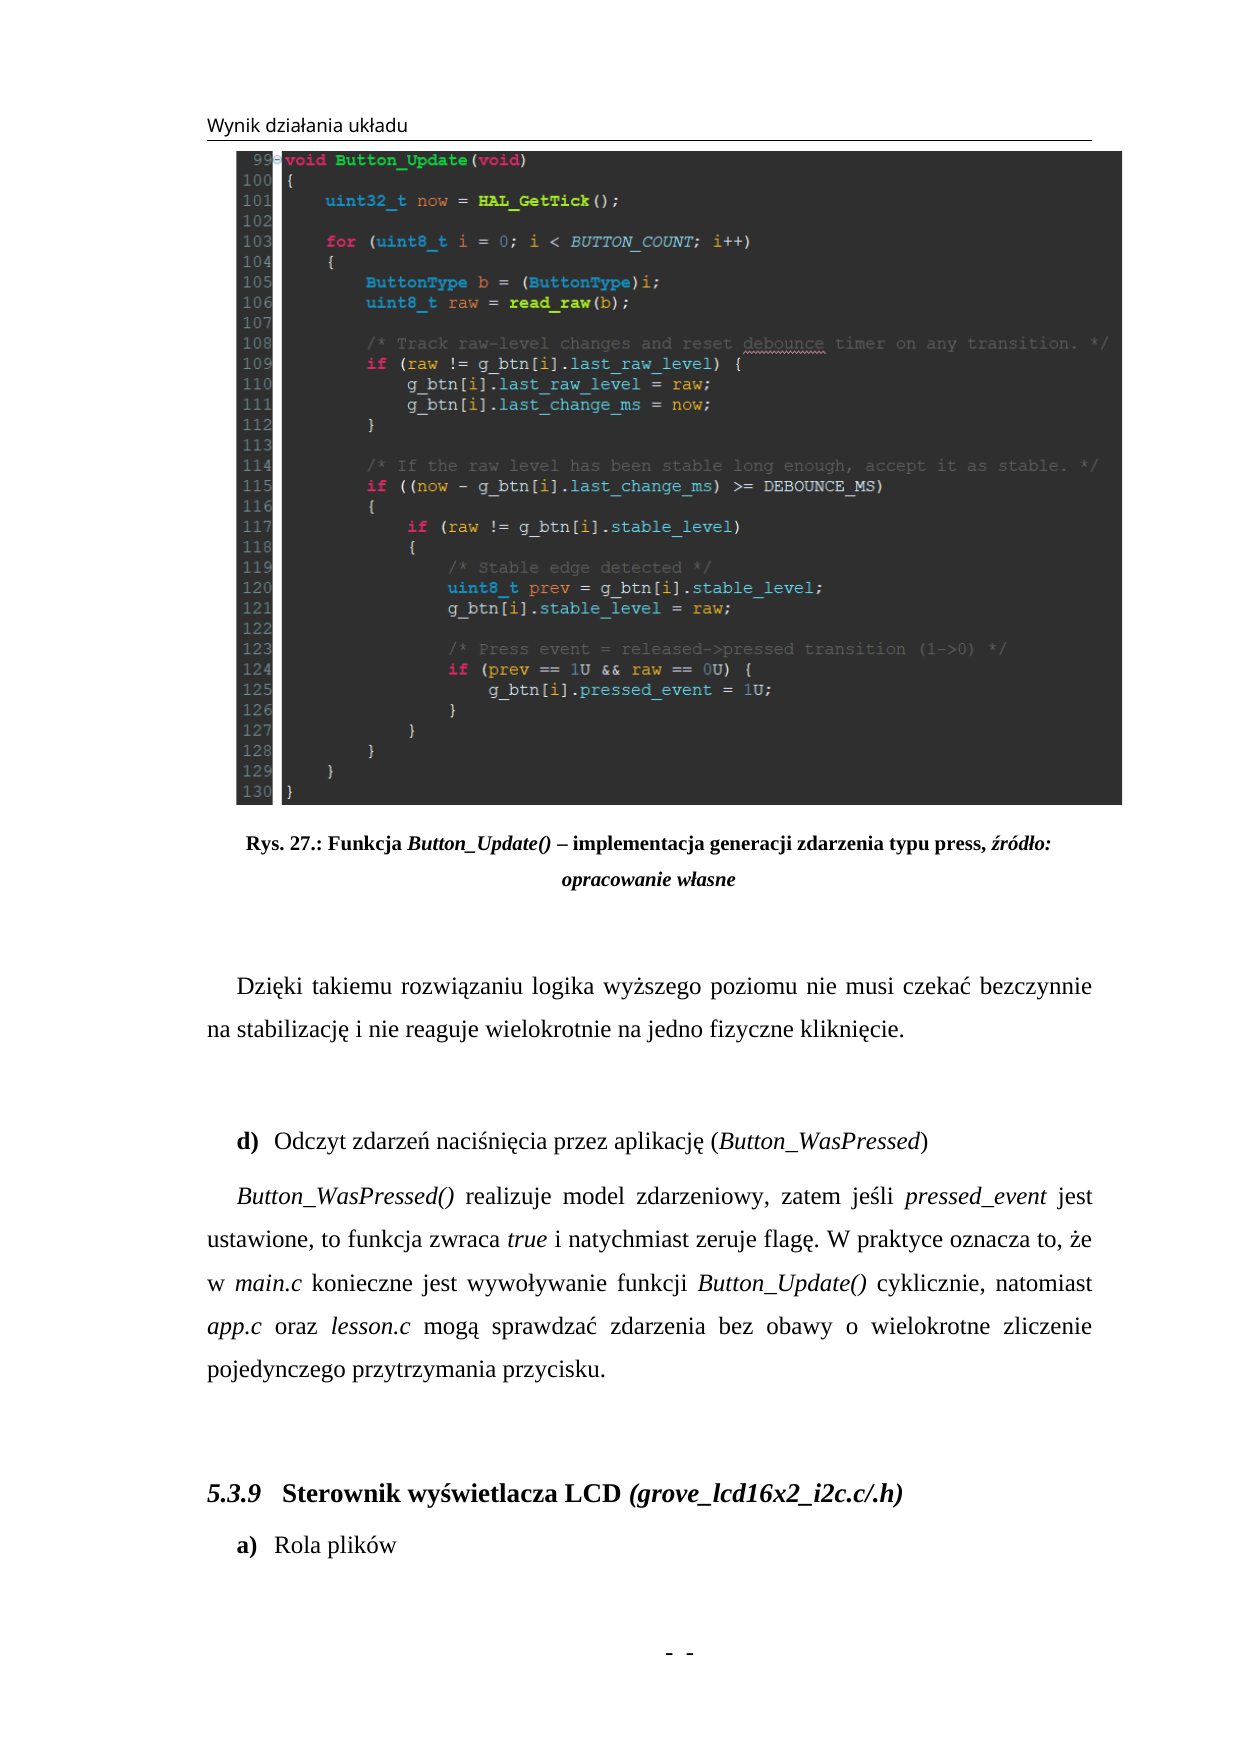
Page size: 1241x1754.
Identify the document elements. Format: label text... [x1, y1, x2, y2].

list Odczyt zdarzeń naciśnięcia przez aplikację (Button_WasPressed) [236, 1126, 1092, 1154]
list Rola plików [236, 1531, 1092, 1559]
text Dzięki takiemu rozwiązaniu logika wyższego poziomu nie musi czekać bezczynnie na stabilizację i nie reaguje wielokrotnie na jedno fizyczne kliknięcie. [207, 971, 1092, 1043]
text Button_WasPressed() realizuje model zdarzeniowy, zatem jeśli pressed_event jest ustawione, to funkcja zwraca true i natychmiast zeruje flagę. W praktyce oznacza to, że w main.c konieczne jest wywoływanie funkcji Button_Update() cyklicznie, natomiast app.c oraz lesson.c mogą sprawdzać zdarzenia bez obawy o wielokrotne zliczenie pojedynczego przytrzymania przycisku. [207, 1181, 1092, 1383]
picture [236, 151, 1123, 805]
subtitle Sterownik wyświetlacza LCD (grove_lcd16x2_i2c.c/.h) [207, 1478, 1092, 1509]
